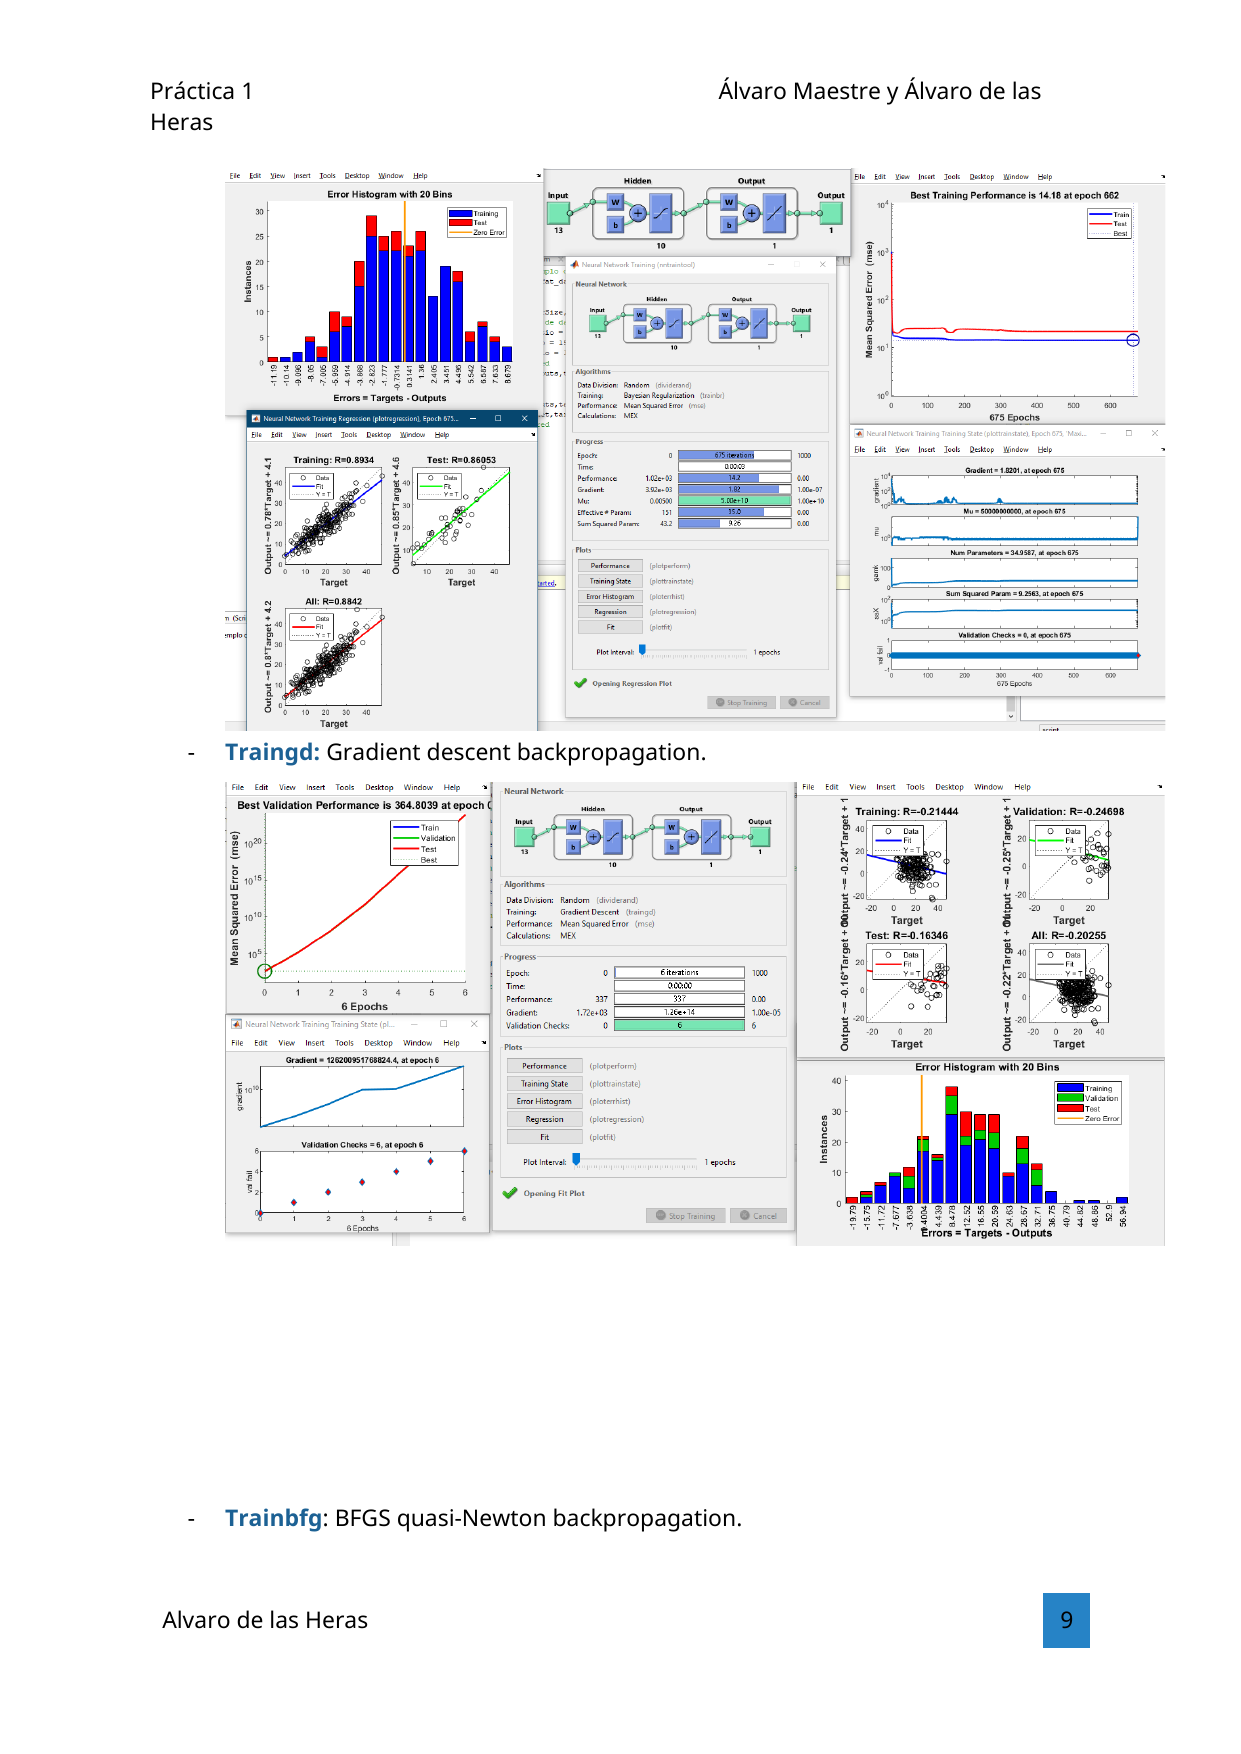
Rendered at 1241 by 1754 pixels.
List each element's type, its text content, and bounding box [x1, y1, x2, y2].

list Traingd: Gradient descent backpropagation. [187, 735, 1090, 767]
picture [225, 168, 1166, 731]
picture [225, 782, 1165, 1246]
list Trainbfg: BFGS quasi-Newton backpropagation. [187, 1502, 1090, 1533]
